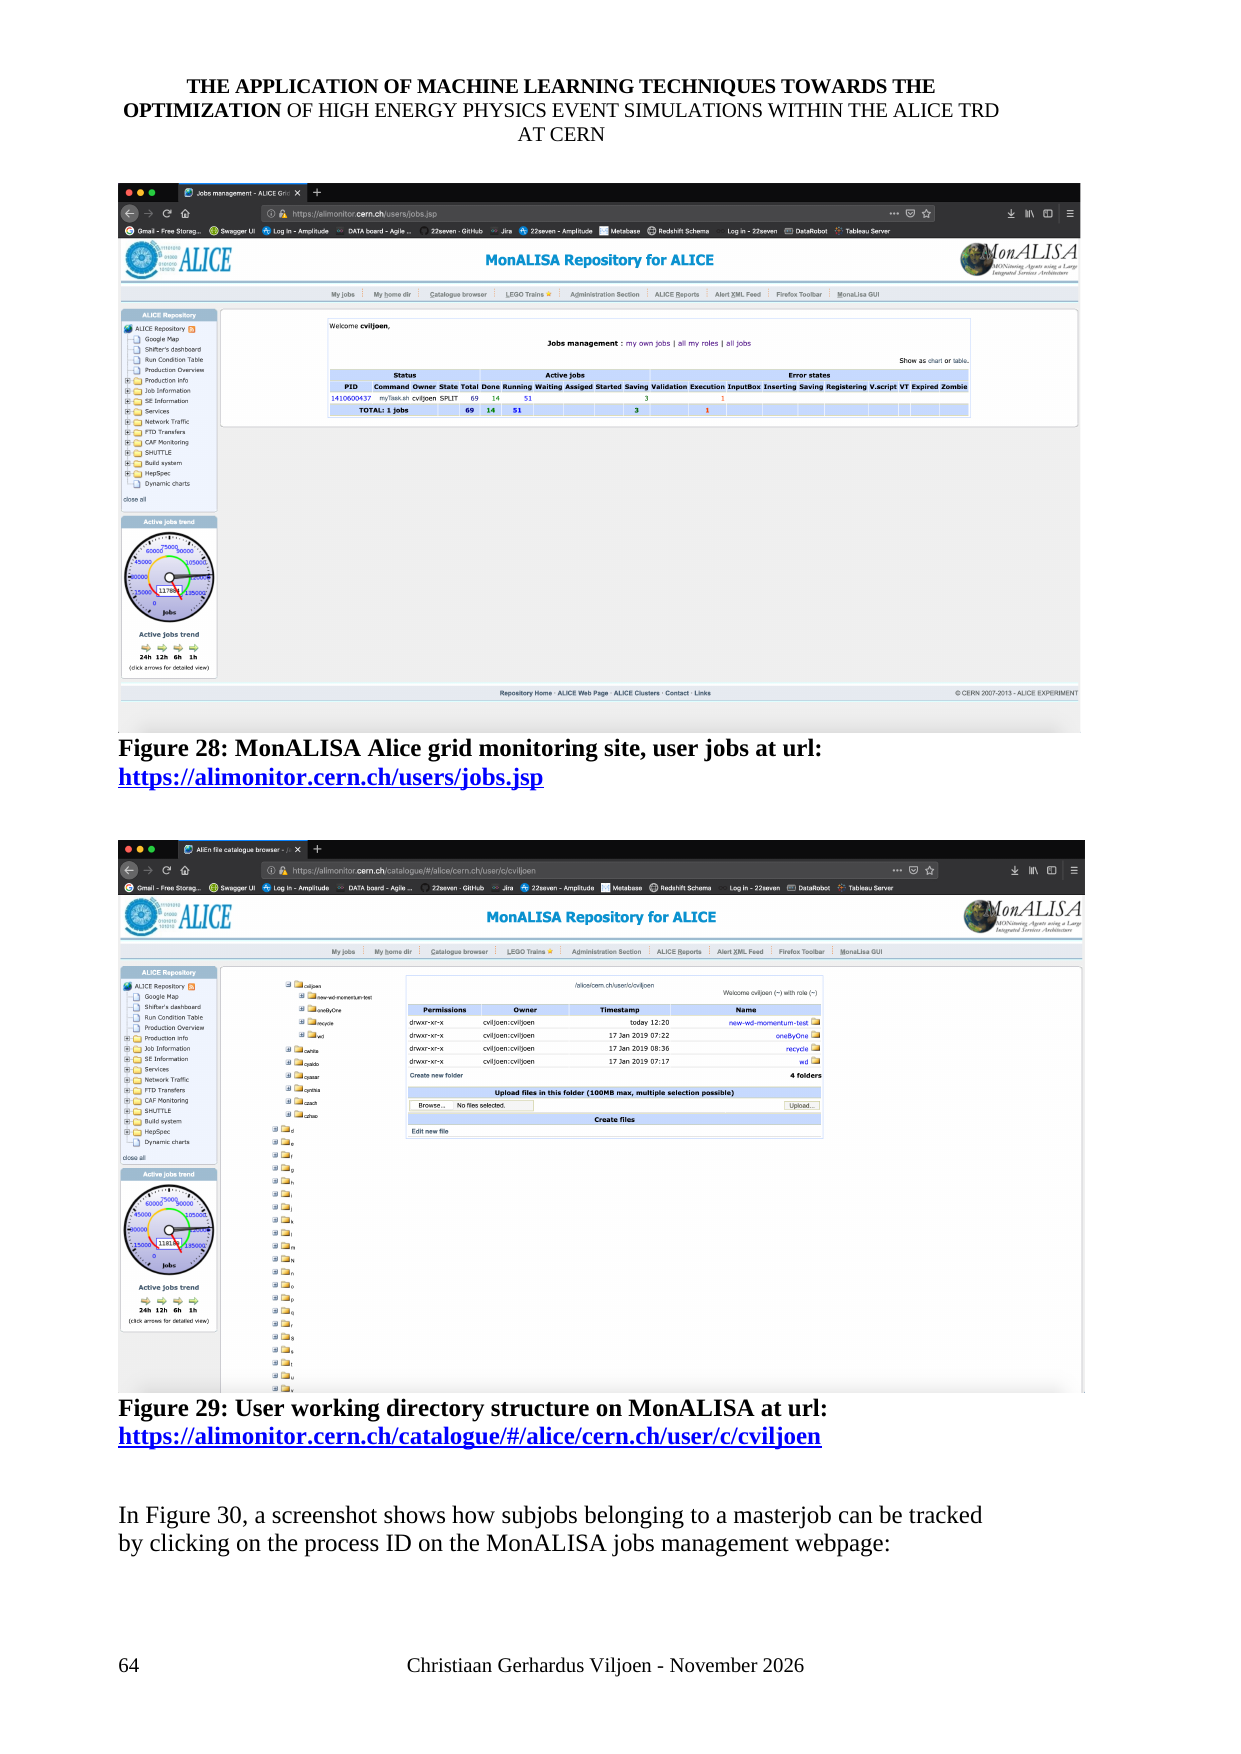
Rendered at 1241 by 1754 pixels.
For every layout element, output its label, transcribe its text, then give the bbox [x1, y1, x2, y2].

text Figure 28: MonALISA Alice grid monitoring site, user jobs at url: https://alimonitor.cern.ch/users/jobs.jsp [118, 733, 1004, 790]
text Figure 29: User working directory structure on MonALISA at url: https://alimonitor.cern.ch/catalogue/#/alice/cern.ch/user/c/cviljoen [118, 1393, 1004, 1450]
picture [118, 183, 1081, 733]
picture [118, 840, 1085, 1393]
text In Figure 29, a screenshot shows how subjobs belonging to a masterjob can be tracked by clicking on the process ID on the MonALISA jobs management webpage: [118, 1500, 1004, 1557]
